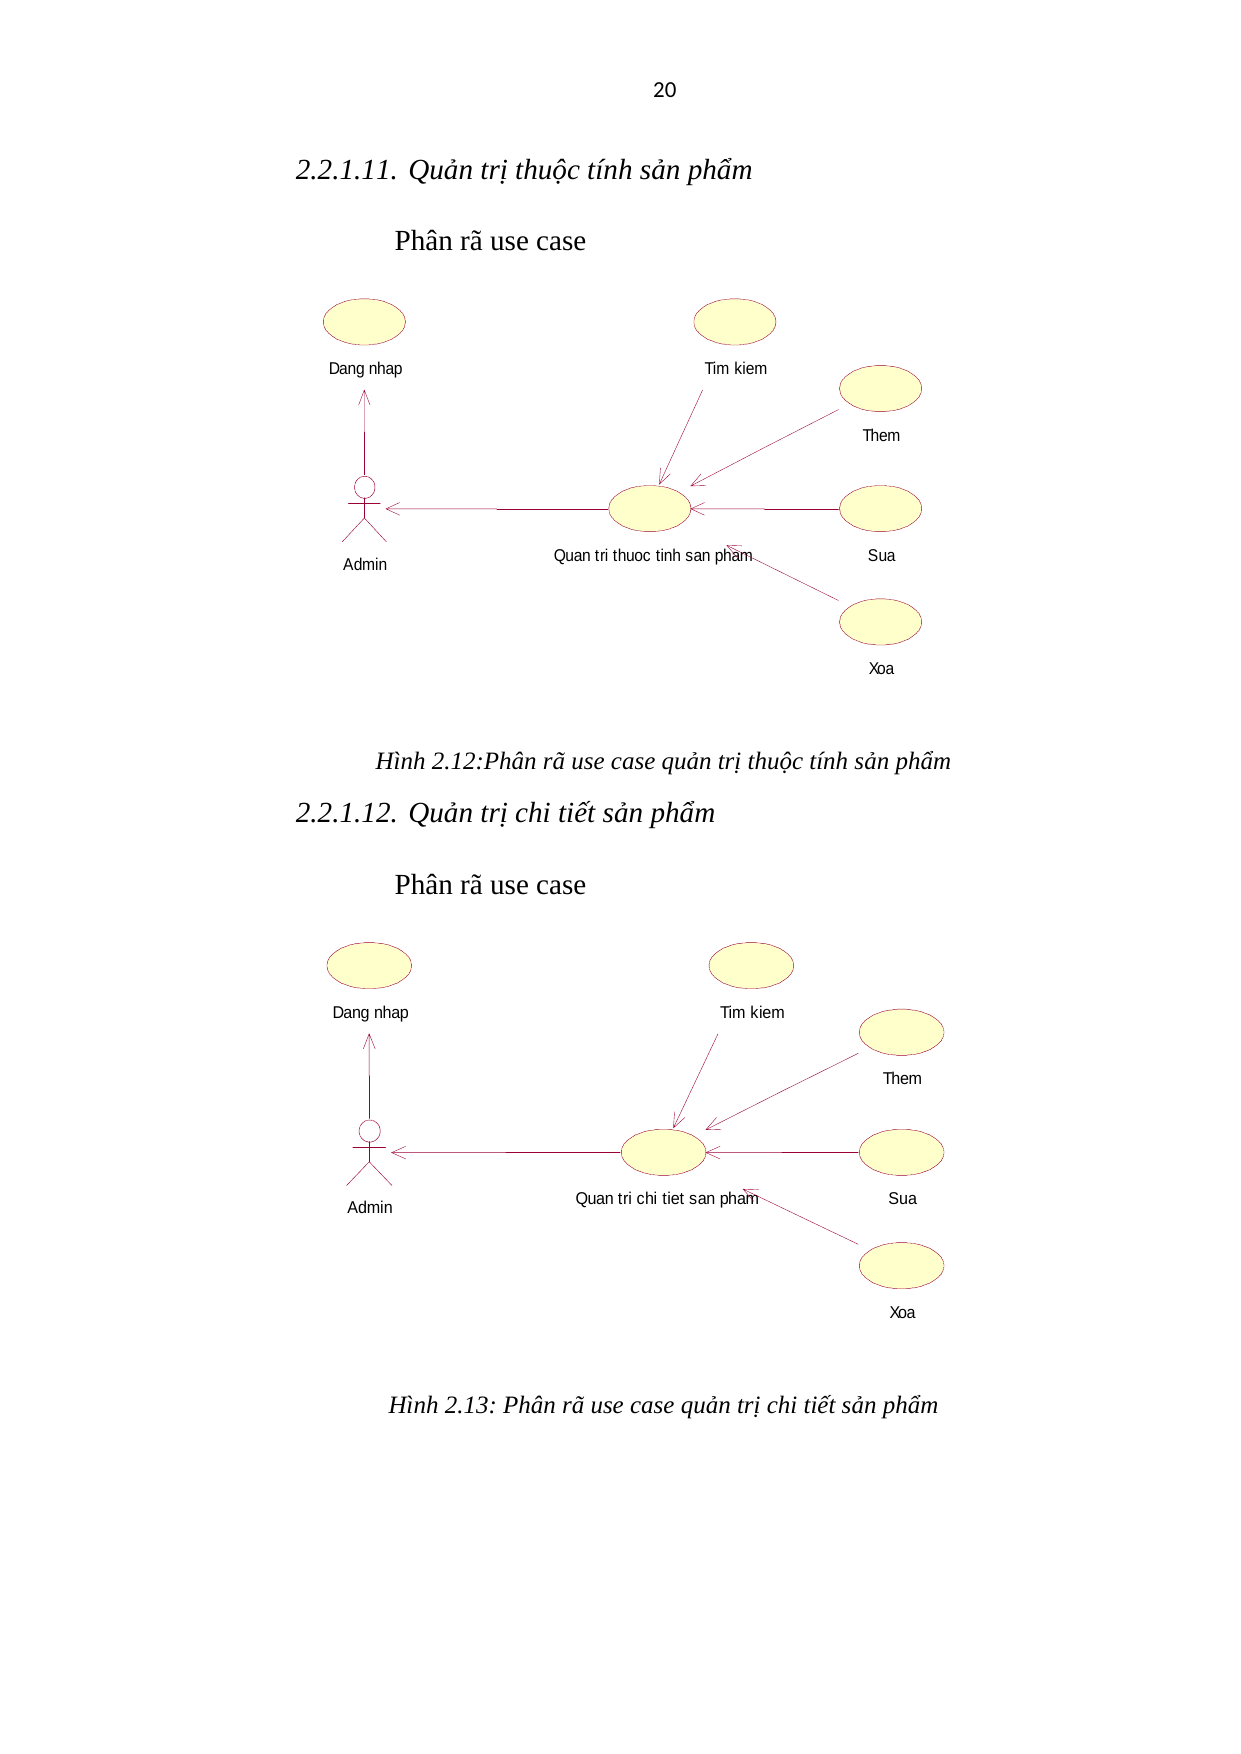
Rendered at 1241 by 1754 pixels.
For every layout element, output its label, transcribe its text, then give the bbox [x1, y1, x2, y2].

subtitle Quản trị chi tiết sản phẩm [296, 796, 1122, 829]
list Phân rã use case [394, 223, 1122, 257]
text Hình 2.13: Phân rã use case quản trị chi tiết sản phẩm [207, 1390, 1122, 1418]
list Phân rã use case [394, 867, 1122, 900]
text Hình 2.12:Phân rã use case quản trị thuộc tính sản phẩm [207, 746, 1122, 775]
subtitle Quản trị thuộc tính sản phẩm [296, 152, 1122, 185]
